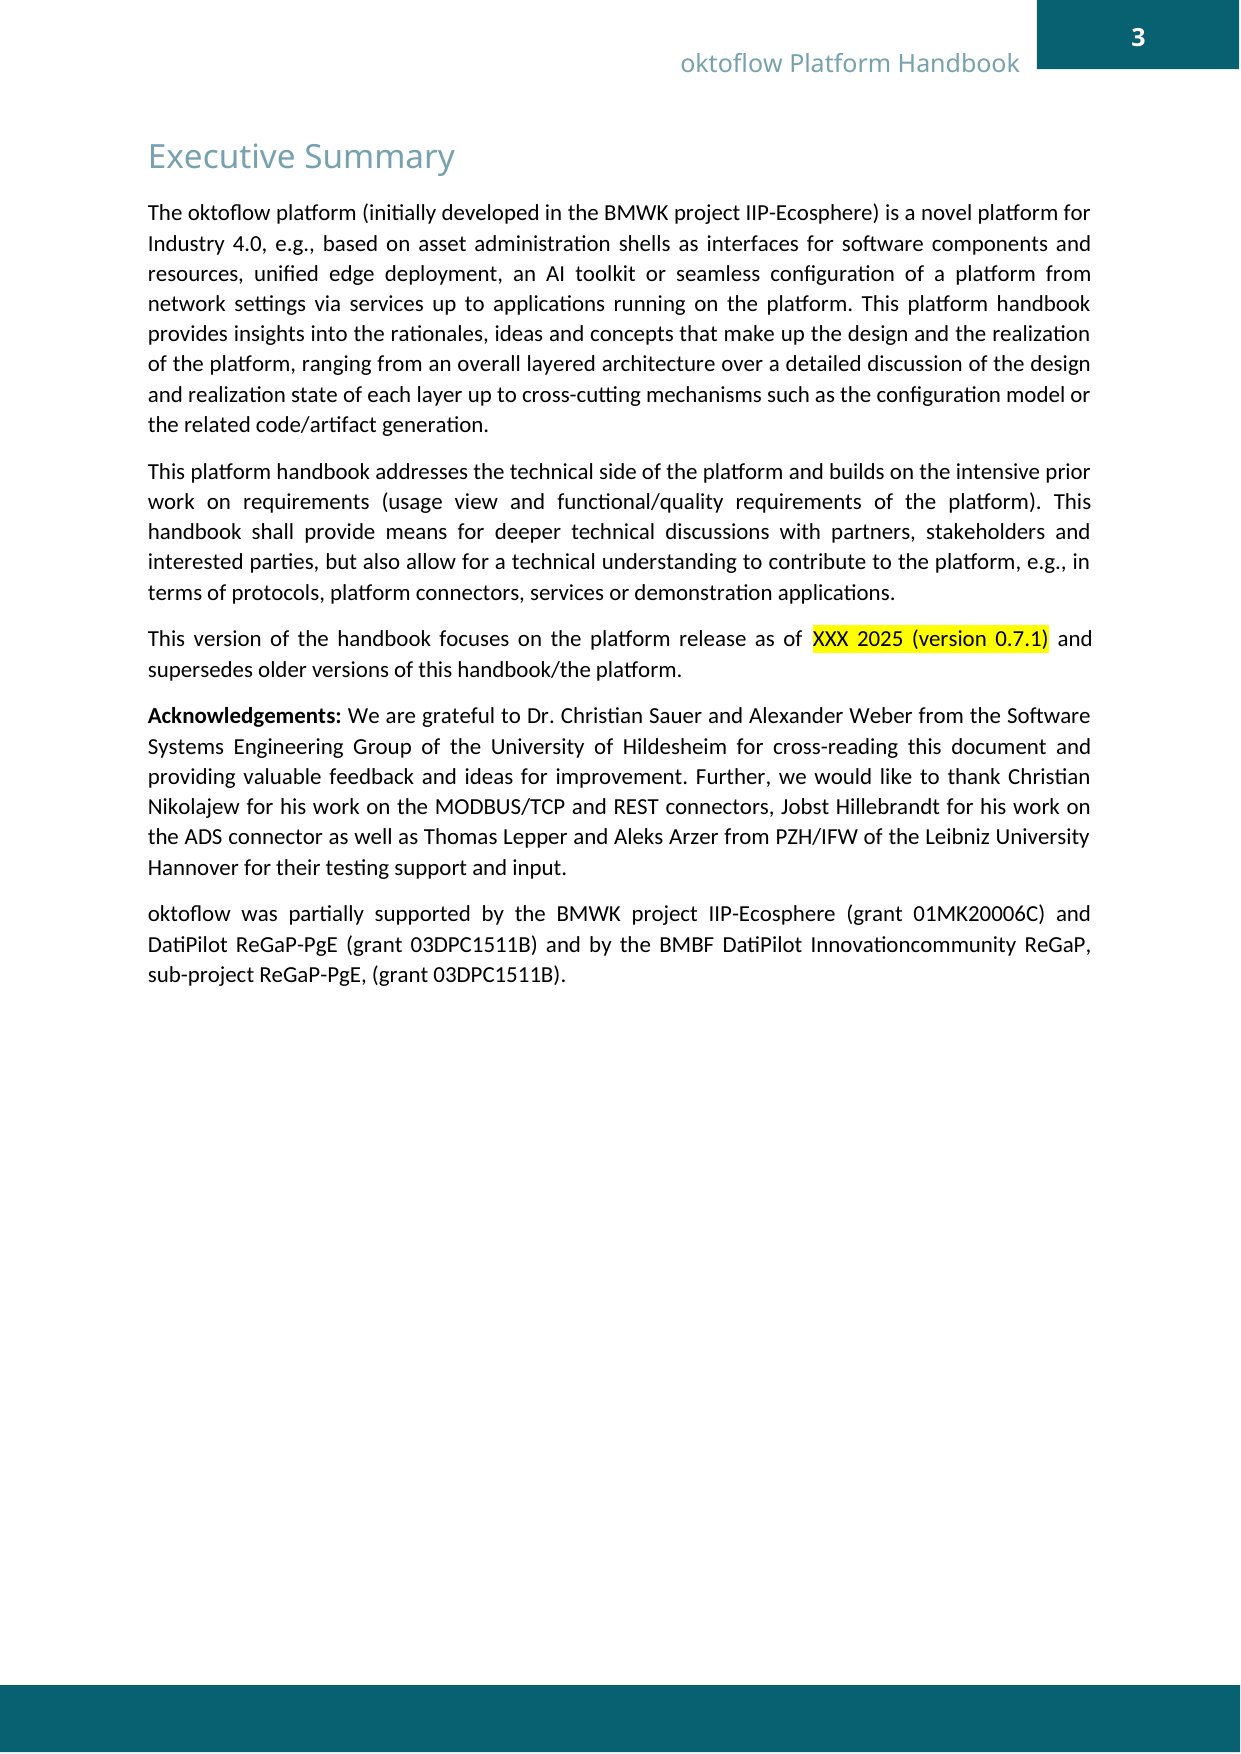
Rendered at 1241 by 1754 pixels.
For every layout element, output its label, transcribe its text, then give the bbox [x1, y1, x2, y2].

text This version of the handbook focuses on the platform release as of XXX 2025 (version 0.7.1) and supersedes older versions of this handbook/the platform. [148, 624, 1093, 683]
text Executive Summary [148, 133, 1093, 178]
text oktoflow was partially supported by the BMWK project IIP-Ecosphere (grant 01MK20006C) and DatiPilot ReGaP-PgE (grant 03DPC1511B) and by the BMBF DatiPilot Innovationcommunity ReGaP, sub-project ReGaP-PgE, (grant 03DPC1511B). [148, 899, 1093, 988]
text This platform handbook addresses the technical side of the platform and builds on the intensive prior work on requirements (usage view and functional/quality requirements of the platform). This handbook shall provide means for deeper technical discussions with partners, stakeholders and interested parties, but also allow for a technical understanding to contribute to the platform, e.g., in terms of protocols, platform connectors, services or demonstration applications. [148, 457, 1093, 606]
text The oktoflow platform (initially developed in the BMWK project IIP-Ecosphere) is a novel platform for Industry 4.0, e.g., based on asset administration shells as interfaces for software components and resources, unified edge deployment, an AI toolkit or seamless configuration of a platform from network settings via services up to applications running on the platform. This platform handbook provides insights into the rationales, ideas and concepts that make up the design and the realization of the platform, ranging from an overall layered architecture over a detailed discussion of the design and realization state of each layer up to cross-cutting mechanisms such as the configuration model or the related code/artifact generation. [148, 198, 1093, 438]
text Acknowledgements: We are grateful to Dr. Christian Sauer and Alexander Weber from the Software Systems Engineering Group of the University of Hildesheim for cross-reading this document and providing valuable feedback and ideas for improvement. Further, we would like to thank Christian Nikolajew for his work on the MODBUS/TCP and REST connectors, Jobst Hillebrandt for his work on the ADS connector as well as Thomas Lepper and Aleks Arzer from PZH/IFW of the Leibniz University Hannover for their testing support and input. [148, 702, 1093, 881]
